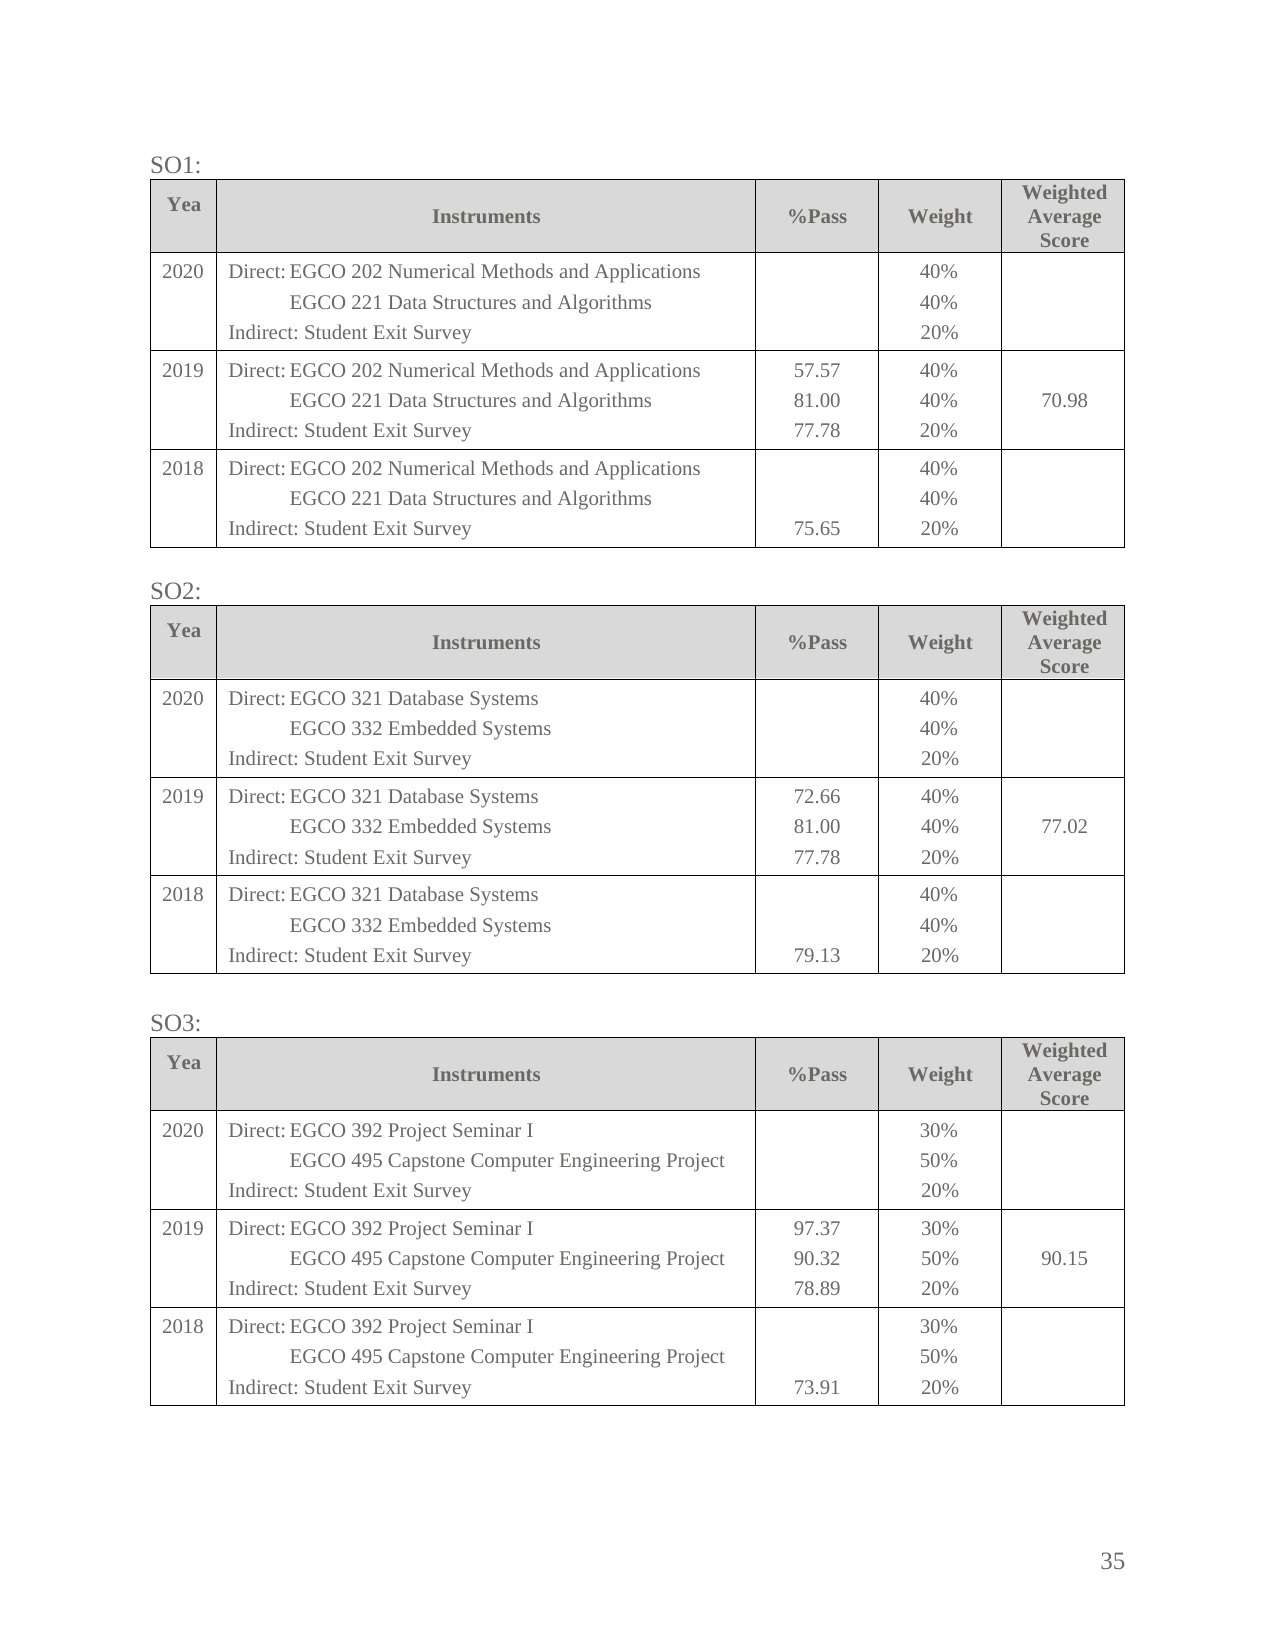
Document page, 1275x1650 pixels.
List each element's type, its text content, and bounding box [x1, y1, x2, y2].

table_cell 75.65 [756, 450, 878, 547]
table_cell 72.66 81.00 77.78 [756, 778, 878, 875]
table_header Year [151, 180, 216, 252]
table_header Weighted Average Score [1002, 606, 1124, 678]
table_cell 2018 [151, 1308, 216, 1405]
text SO2: [150, 576, 1125, 605]
table_cell [756, 1111, 878, 1208]
table_cell Direct: EGCO 392 Project Seminar I EGCO 495 Capstone Computer Engineering Project Indirect: Student Exit Survey [217, 1210, 755, 1307]
table_cell Direct: EGCO 202 Numerical Methods and Applications EGCO 221 Data Structures and Algorithms Indirect: Student Exit Survey [217, 450, 755, 547]
table_cell 2020 [151, 253, 216, 350]
table_cell Direct: EGCO 392 Project Seminar I EGCO 495 Capstone Computer Engineering Project Indirect: Student Exit Survey [217, 1308, 755, 1405]
table_header Year [151, 606, 216, 678]
table_cell 2020 [151, 680, 216, 777]
table_header %Pass [756, 180, 878, 252]
table_cell 2019 [151, 778, 216, 875]
table_cell 40% 40% 20% [879, 253, 1001, 350]
table_header Weighted Average Score [1002, 180, 1124, 252]
table_cell [756, 253, 878, 350]
table_cell 79.13 [756, 876, 878, 973]
table_cell [1002, 450, 1124, 547]
table_cell [756, 680, 878, 777]
table_cell [1002, 1308, 1124, 1405]
table_cell Direct: EGCO 321 Database Systems EGCO 332 Embedded Systems Indirect: Student Exit Survey [217, 778, 755, 875]
table_cell 40% 40% 20% [879, 450, 1001, 547]
table_header Instruments [217, 180, 755, 252]
table_cell 30% 50% 20% [879, 1111, 1001, 1208]
table_cell 40% 40% 20% [879, 876, 1001, 973]
table_cell 30% 50% 20% [879, 1210, 1001, 1307]
table_cell Direct: EGCO 321 Database Systems EGCO 332 Embedded Systems Indirect: Student Exit Survey [217, 876, 755, 973]
table_cell [1002, 253, 1124, 350]
table_cell Direct: EGCO 202 Numerical Methods and Applications EGCO 221 Data Structures and Algorithms Indirect: Student Exit Survey [217, 351, 755, 448]
table_header %Pass [756, 1038, 878, 1110]
table_cell 40% 40% 20% [879, 351, 1001, 448]
table_cell 97.37 90.32 78.89 [756, 1210, 878, 1307]
table_cell Direct: EGCO 392 Project Seminar I EGCO 495 Capstone Computer Engineering Project Indirect: Student Exit Survey [217, 1111, 755, 1208]
table_header Weight [879, 1038, 1001, 1110]
text SO3: [150, 1008, 1125, 1037]
table_cell 30% 50% 20% [879, 1308, 1001, 1405]
table_cell 70.98 [1002, 351, 1124, 448]
text SO1: [150, 150, 1125, 179]
table_header Weight [879, 606, 1001, 678]
table_cell [1002, 680, 1124, 777]
table_header Instruments [217, 1038, 755, 1110]
table_cell 40% 40% 20% [879, 680, 1001, 777]
table_cell 73.91 [756, 1308, 878, 1405]
table_cell [1002, 1111, 1124, 1208]
table_cell 57.57 81.00 77.78 [756, 351, 878, 448]
table_cell 40% 40% 20% [879, 778, 1001, 875]
table_header %Pass [756, 606, 878, 678]
table_header Year [151, 1038, 216, 1110]
table_cell [1002, 876, 1124, 973]
table_cell 2018 [151, 450, 216, 547]
table_cell Direct: EGCO 202 Numerical Methods and Applications EGCO 221 Data Structures and Algorithms Indirect: Student Exit Survey [217, 253, 755, 350]
table_cell 2020 [151, 1111, 216, 1208]
table_cell 2019 [151, 1210, 216, 1307]
table_header Instruments [217, 606, 755, 678]
table_cell 77.02 [1002, 778, 1124, 875]
table_header Weight [879, 180, 1001, 252]
table_cell 2018 [151, 876, 216, 973]
table_cell Direct: EGCO 321 Database Systems EGCO 332 Embedded Systems Indirect: Student Exit Survey [217, 680, 755, 777]
table_cell 90.15 [1002, 1210, 1124, 1307]
table_cell 2019 [151, 351, 216, 448]
table_header Weighted Average Score [1002, 1038, 1124, 1110]
